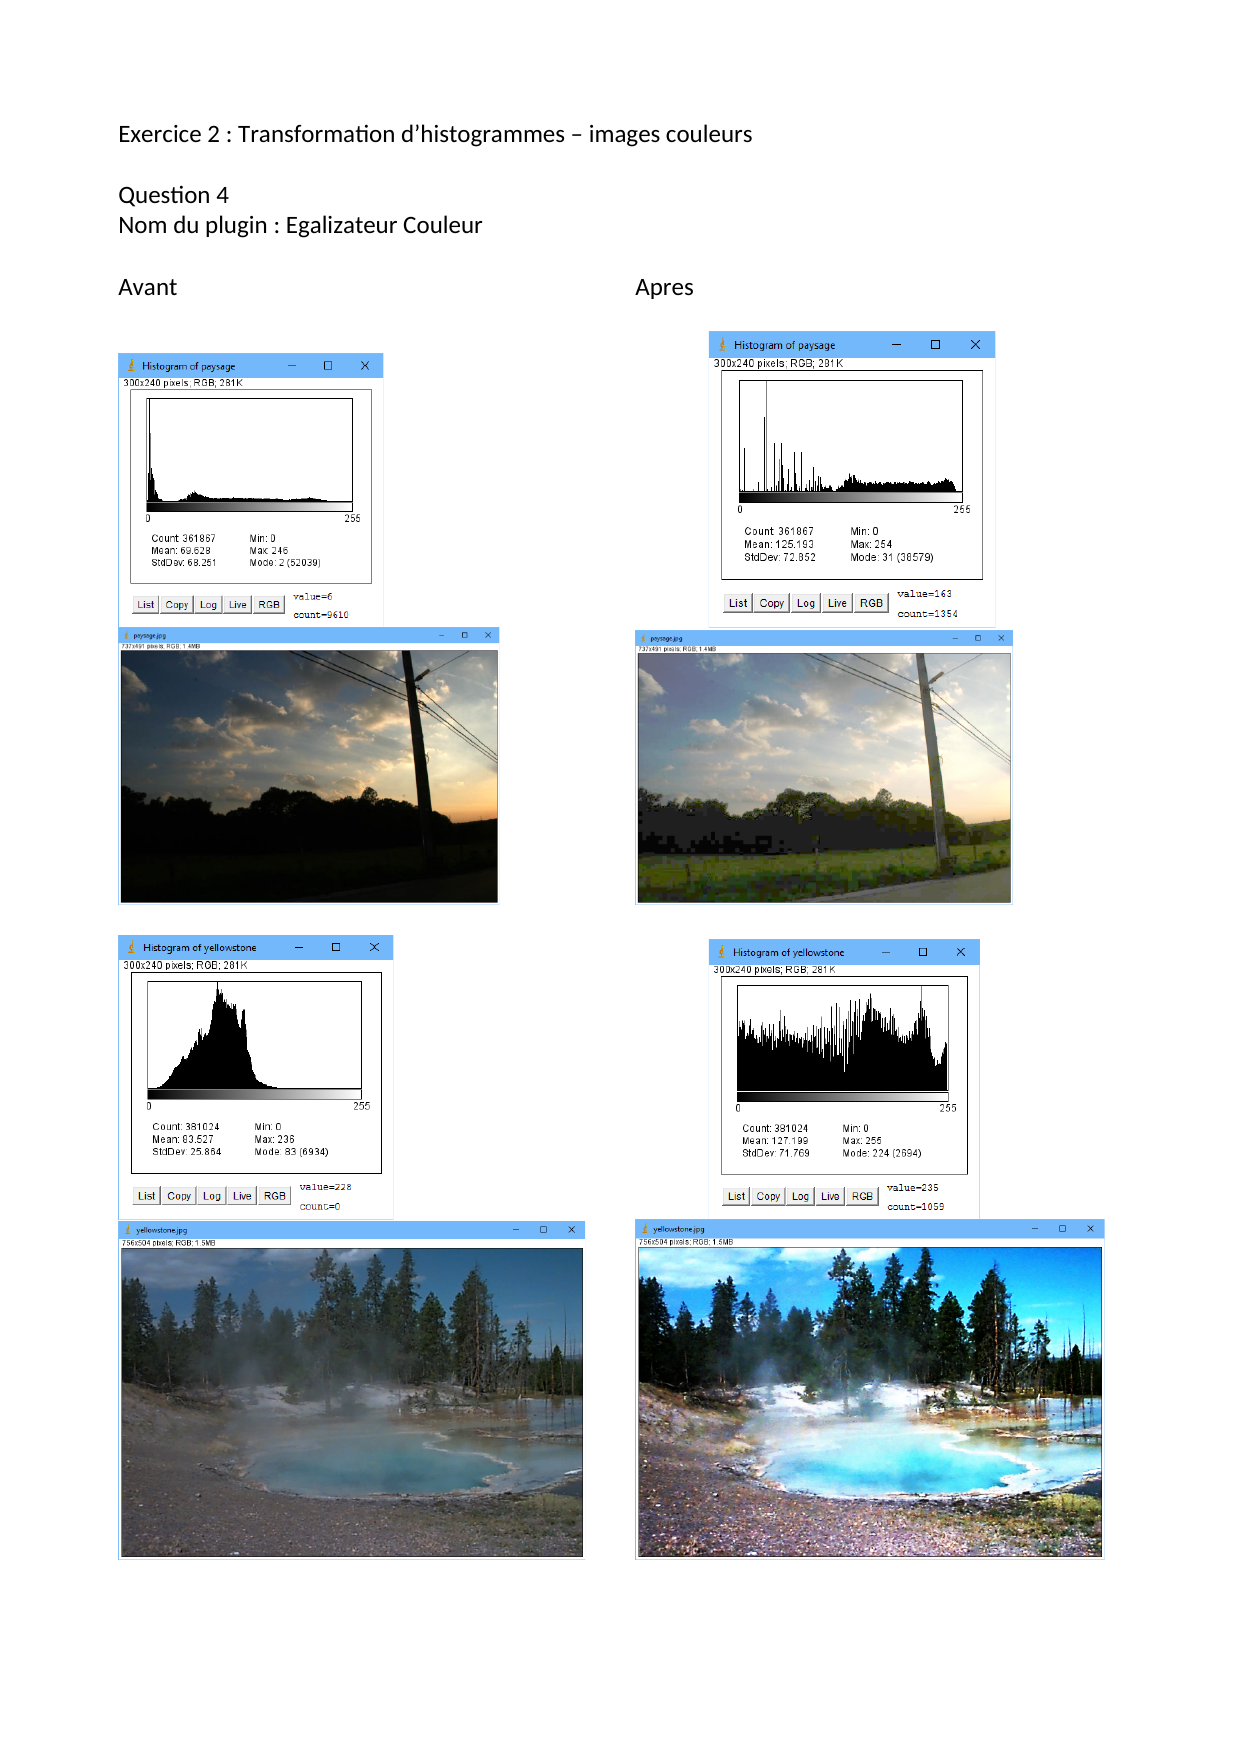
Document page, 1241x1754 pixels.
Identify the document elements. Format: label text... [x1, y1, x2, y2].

picture [635, 630, 1013, 905]
picture [118, 935, 394, 1220]
text Exercice 2 : Transformation d’histogrammes – images couleurs [118, 118, 1122, 149]
text Nom du plugin : Egalizateur Couleur Avant Apres [118, 210, 1122, 301]
picture [708, 331, 996, 628]
text Question 4 [118, 179, 1122, 210]
picture [635, 939, 1105, 1560]
picture [118, 353, 500, 905]
picture [118, 1221, 586, 1560]
